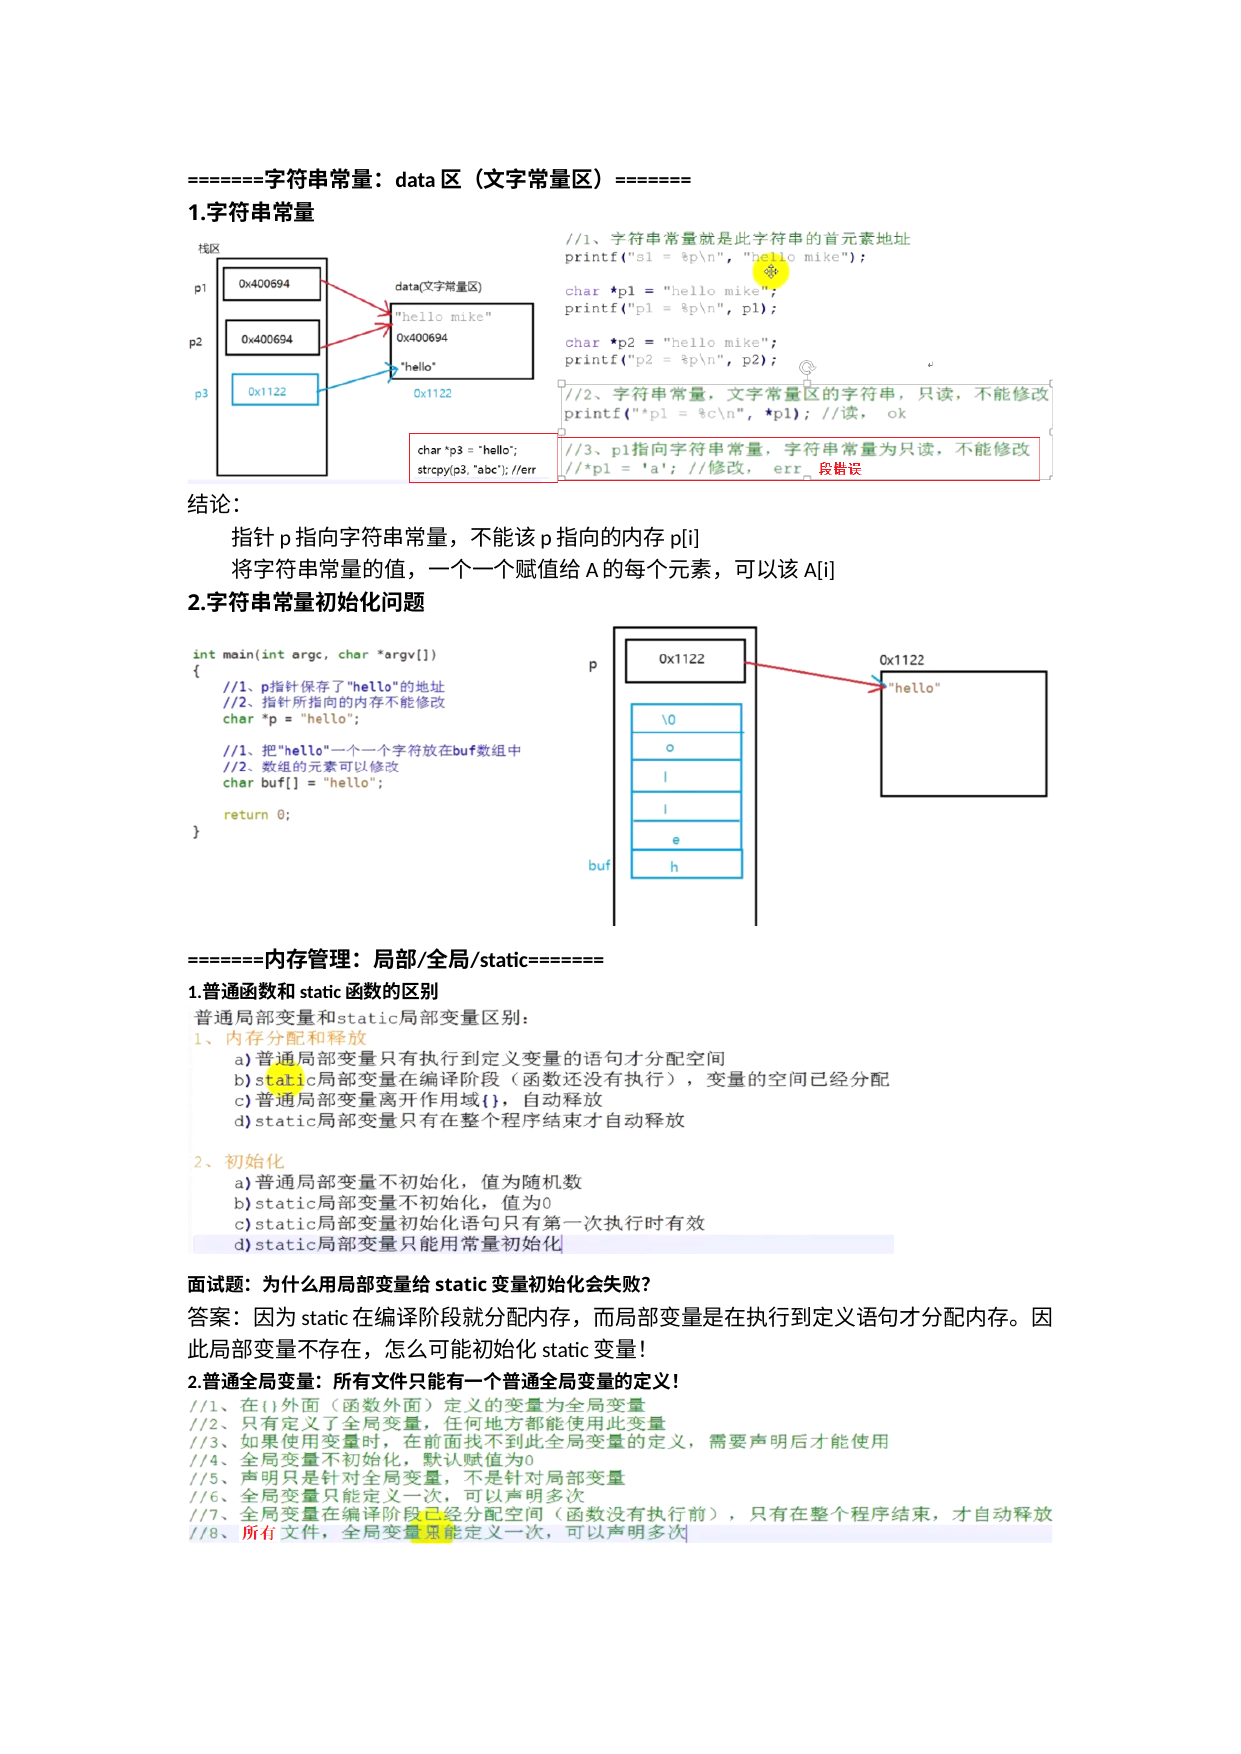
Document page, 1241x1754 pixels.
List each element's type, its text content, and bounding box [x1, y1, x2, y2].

subtitle 2.字符串常量初始化问题 [187, 584, 1053, 617]
picture [187, 1397, 1053, 1544]
text 答案：因为static在编译阶段就分配内存，而局部变量是在执行到定义语句才分配内存。因此局部变量不存在，怎么可能初始化static变量！ [187, 1299, 1053, 1364]
picture [187, 1007, 894, 1254]
subtitle 面试题：为什么用局部变量给static变量初始化会失败？ [187, 1267, 1053, 1299]
subtitle =======字符串常量：data区（文字常量区）======= [187, 162, 1053, 194]
text 结论： [187, 487, 1053, 519]
subtitle 1.普通函数和static函数的区别 [187, 974, 1053, 1007]
picture [187, 227, 1053, 484]
subtitle =======内存管理：局部/全局/static======= [187, 942, 1053, 974]
picture [187, 617, 1053, 926]
subtitle 1.字符串常量 [187, 194, 1053, 227]
text 将字符串常量的值，一个一个赋值给A的每个元素，可以该A[i] [187, 552, 1053, 584]
text 指针p指向字符串常量，不能该p指向的内存p[i] [187, 519, 1053, 552]
subtitle 2.普通全局变量：所有文件只能有一个普通全局变量的定义！ [187, 1364, 1053, 1397]
